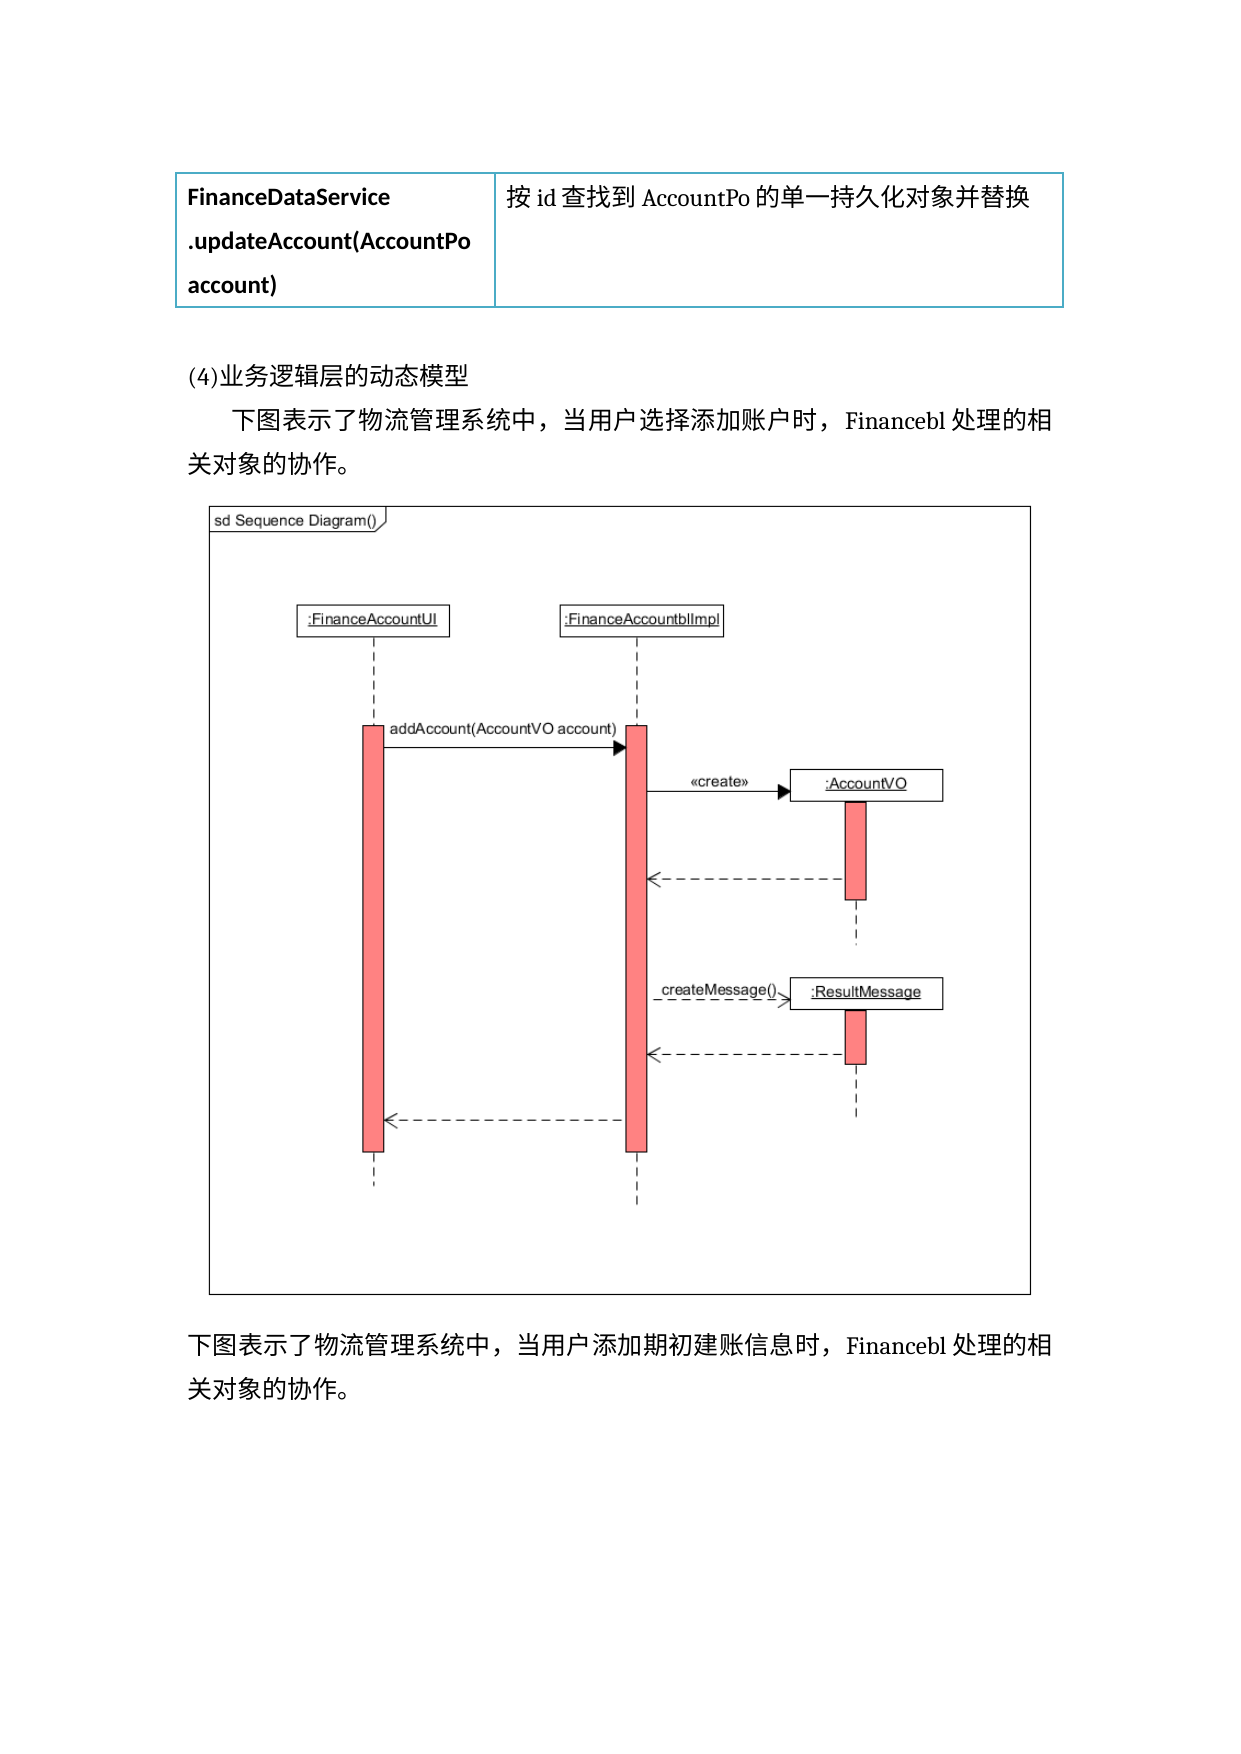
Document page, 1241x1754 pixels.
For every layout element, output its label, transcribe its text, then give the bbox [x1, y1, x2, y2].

text (4)业务逻辑层的动态模型 [187, 352, 1053, 396]
picture [187, 484, 1053, 1317]
table_cell 按id查找到AccountPo的单一持久化对象并替换 [496, 174, 1062, 306]
text 下图表示了物流管理系统中，当用户选择添加账户时，Financebl处理的相关对象的协作。 [187, 396, 1053, 484]
text 下图表示了物流管理系统中，当用户添加期初建账信息时，Financebl处理的相关对象的协作。 [187, 1322, 1053, 1410]
table_cell FinanceDataService .updateAccount(AccountPo account) [177, 174, 494, 306]
